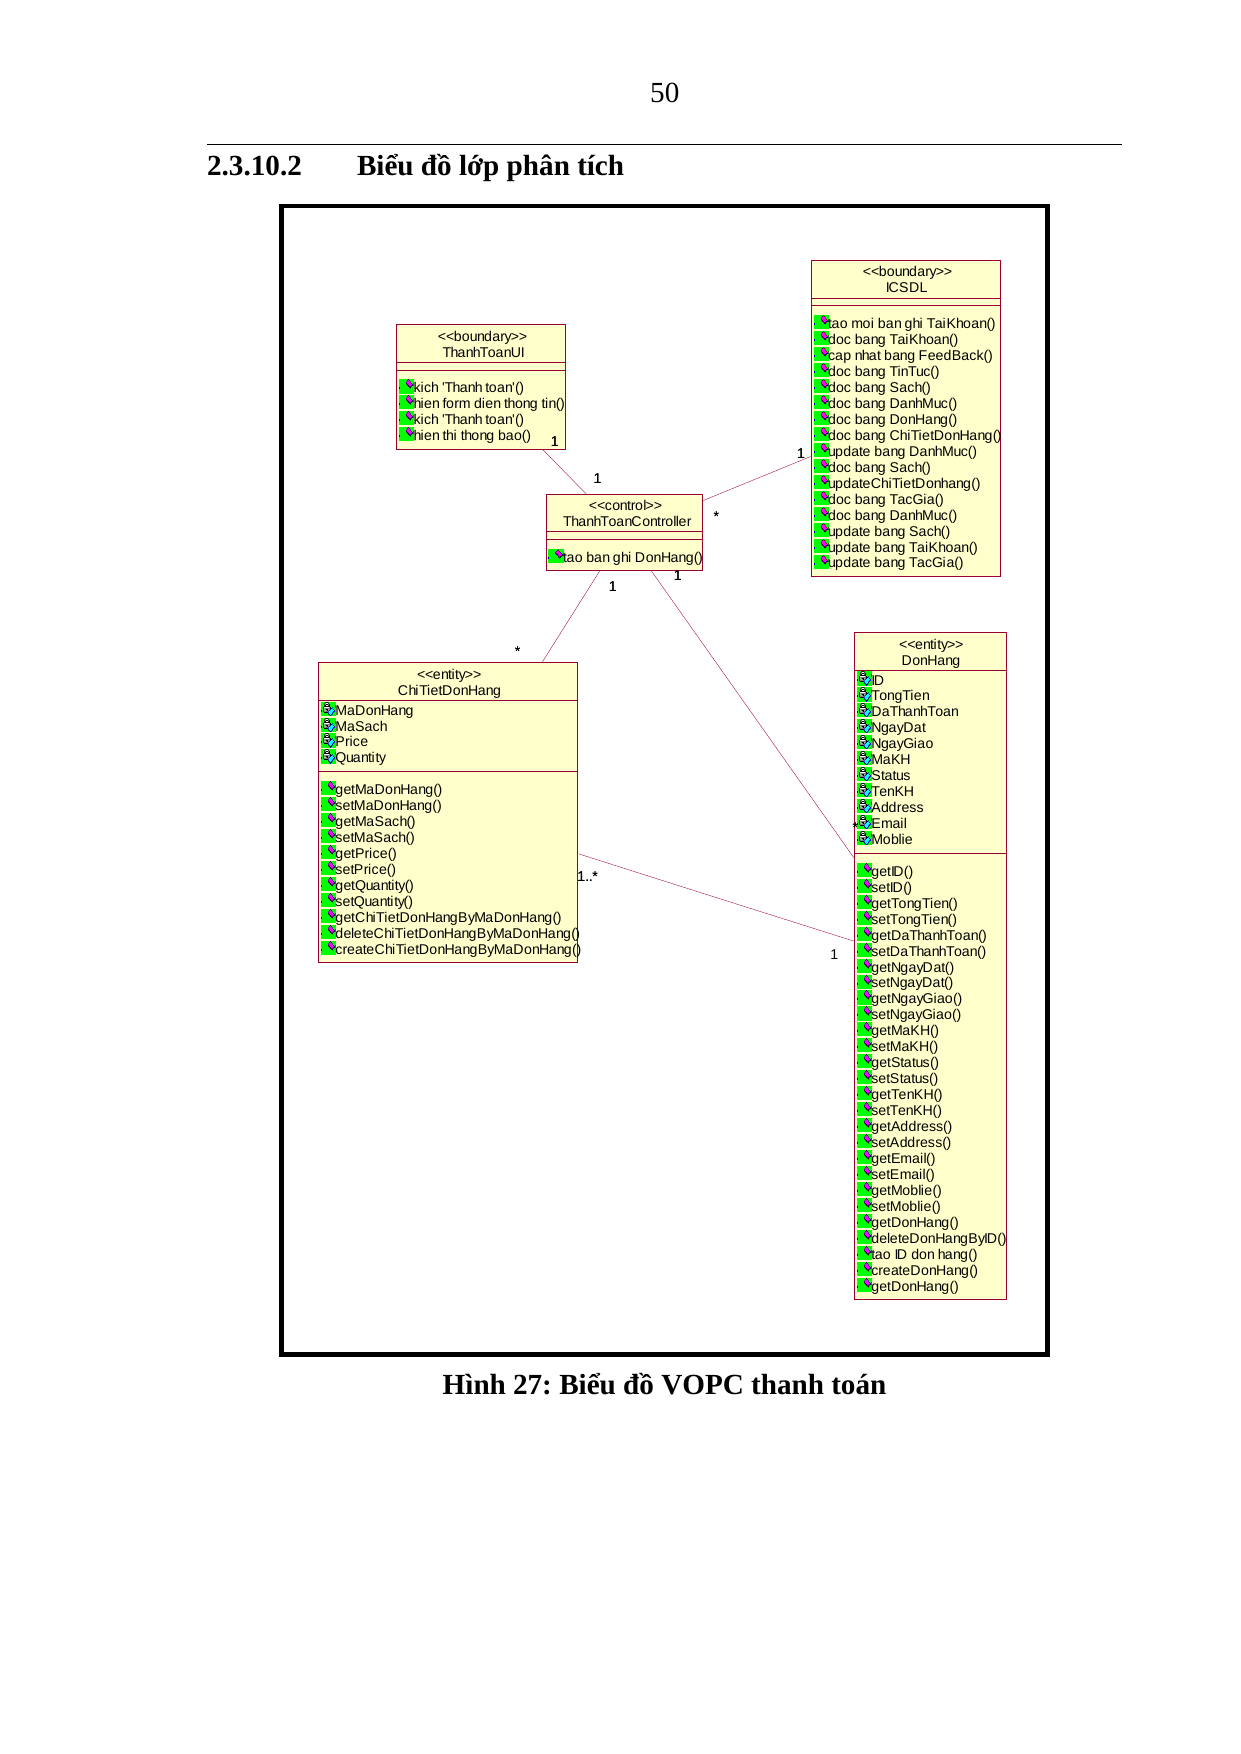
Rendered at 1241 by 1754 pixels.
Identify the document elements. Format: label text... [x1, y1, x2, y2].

subtitle Biểu đồ lớp phân tích [207, 148, 1122, 181]
text Hình 27: Biểu đồ VOPC thanh toán [207, 1367, 1122, 1401]
